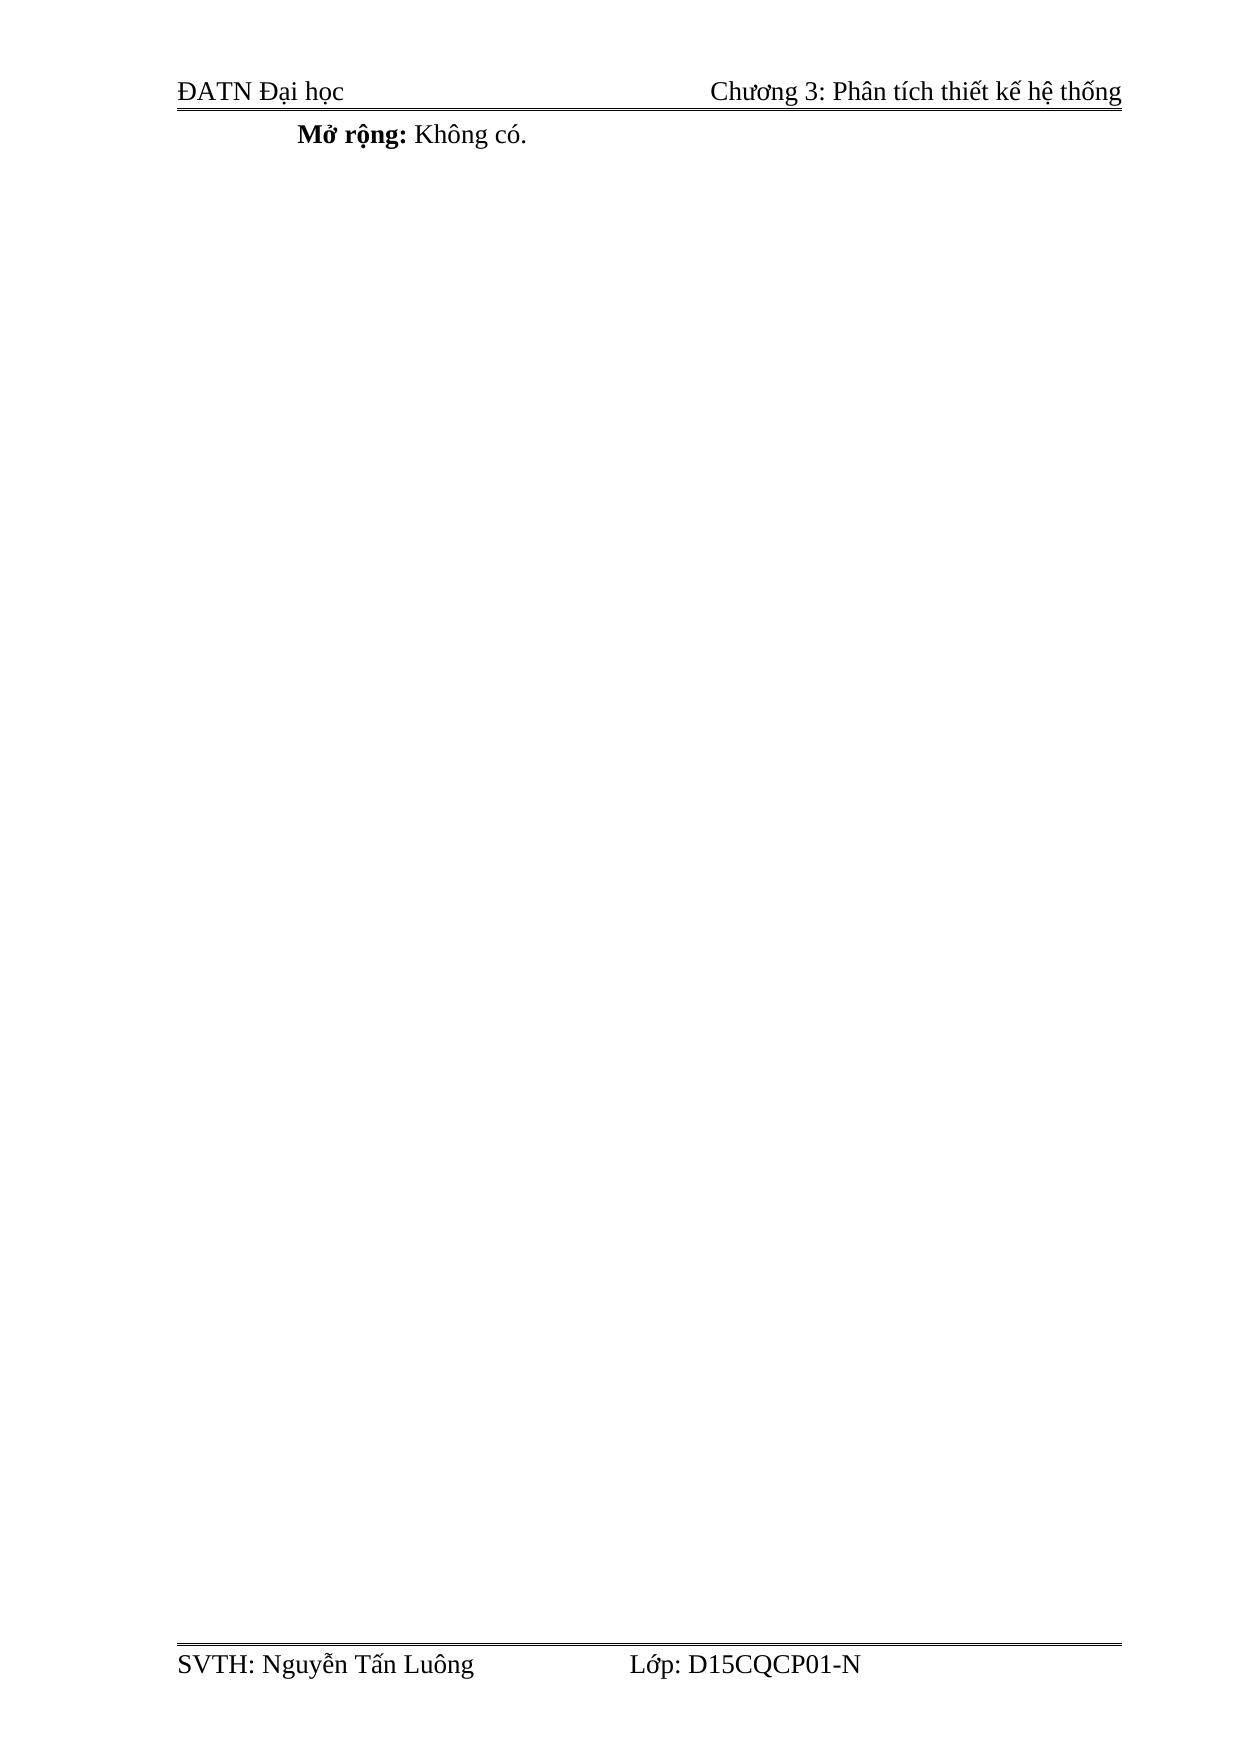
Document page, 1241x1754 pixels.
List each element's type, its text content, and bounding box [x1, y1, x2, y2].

text Mở rộng: Không có. [297, 118, 1122, 150]
